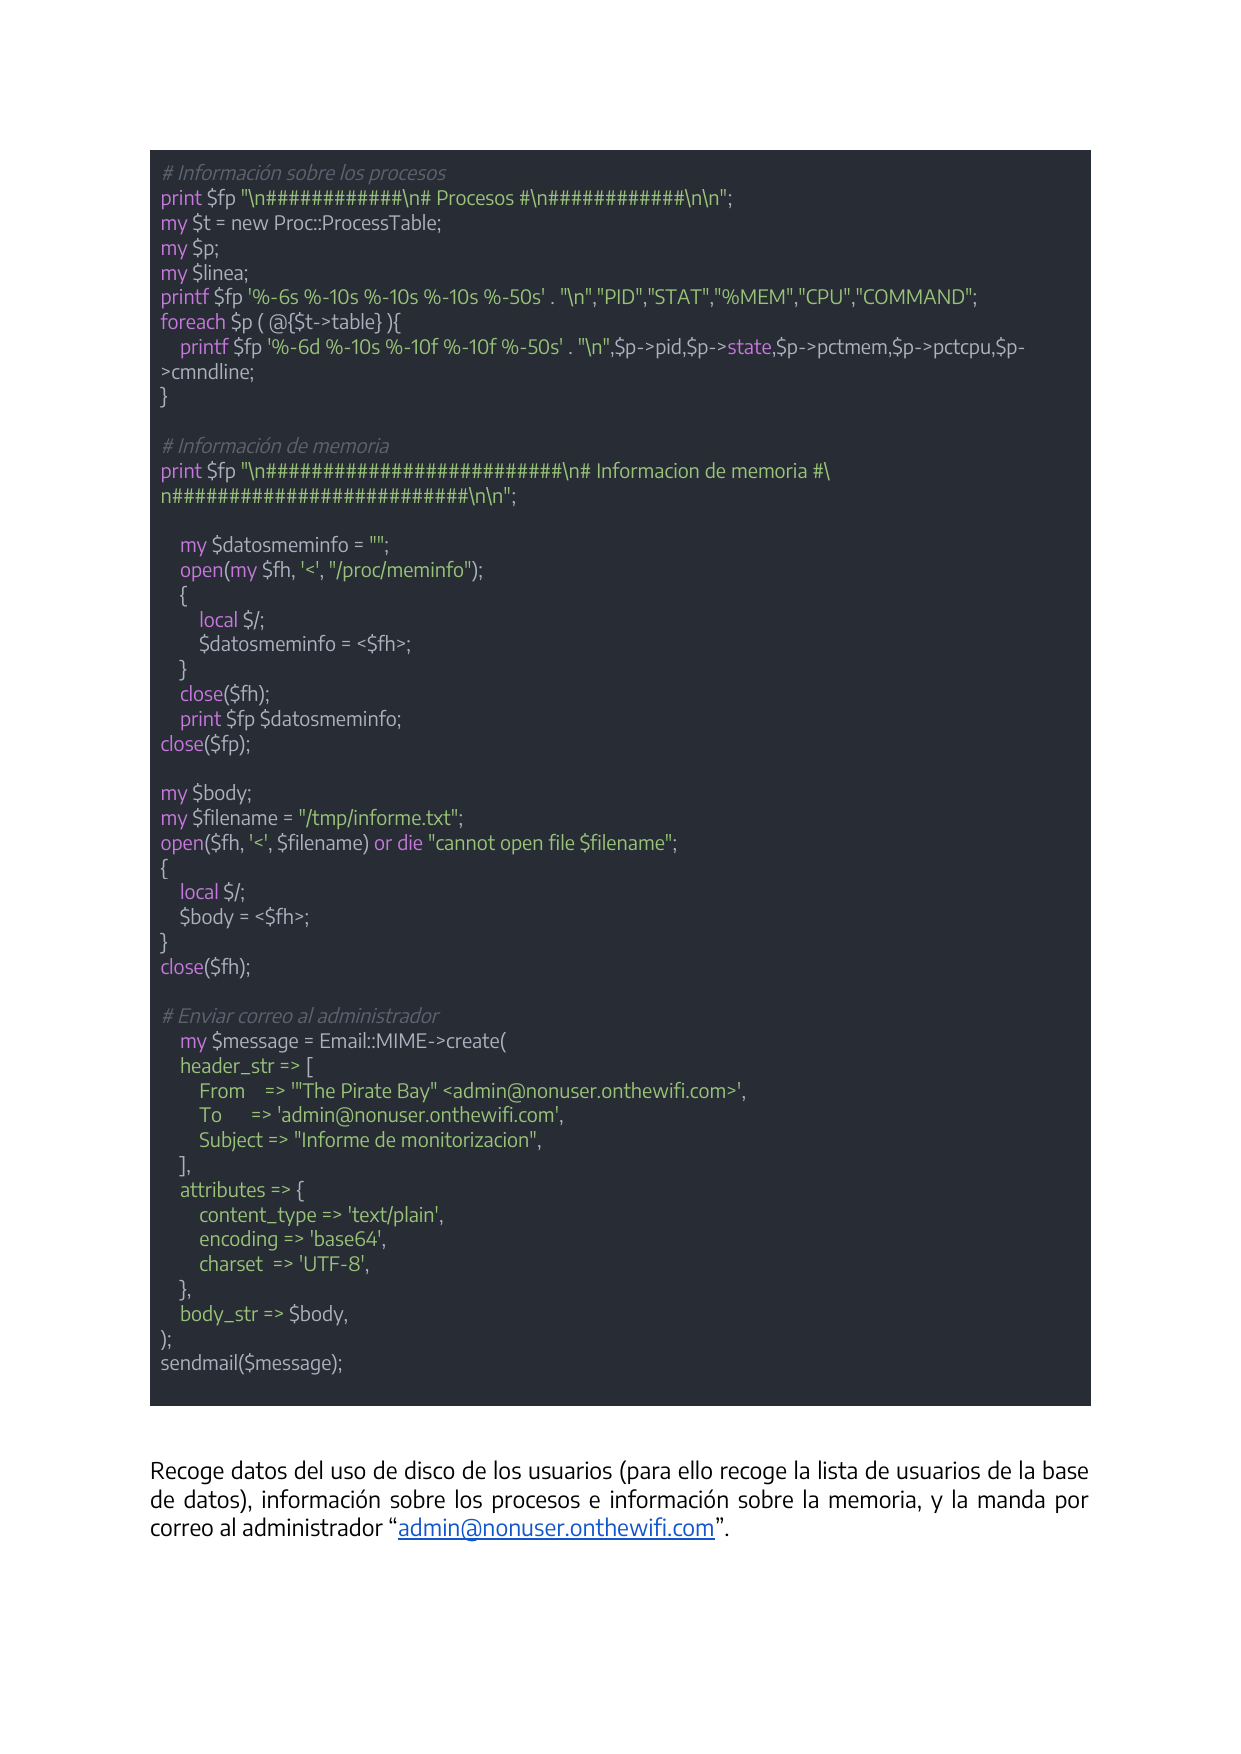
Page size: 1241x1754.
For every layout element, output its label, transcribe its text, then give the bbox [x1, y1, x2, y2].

text Recoge datos del uso de disco de los usuarios (para ello recoge la lista de usuarios de la base de datos), información sobre los procesos e información sobre la memoria, y la manda por correo al administrador “admin@nonuser.onthewifi.com”. [150, 1456, 1090, 1542]
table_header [150, 150, 1091, 1406]
